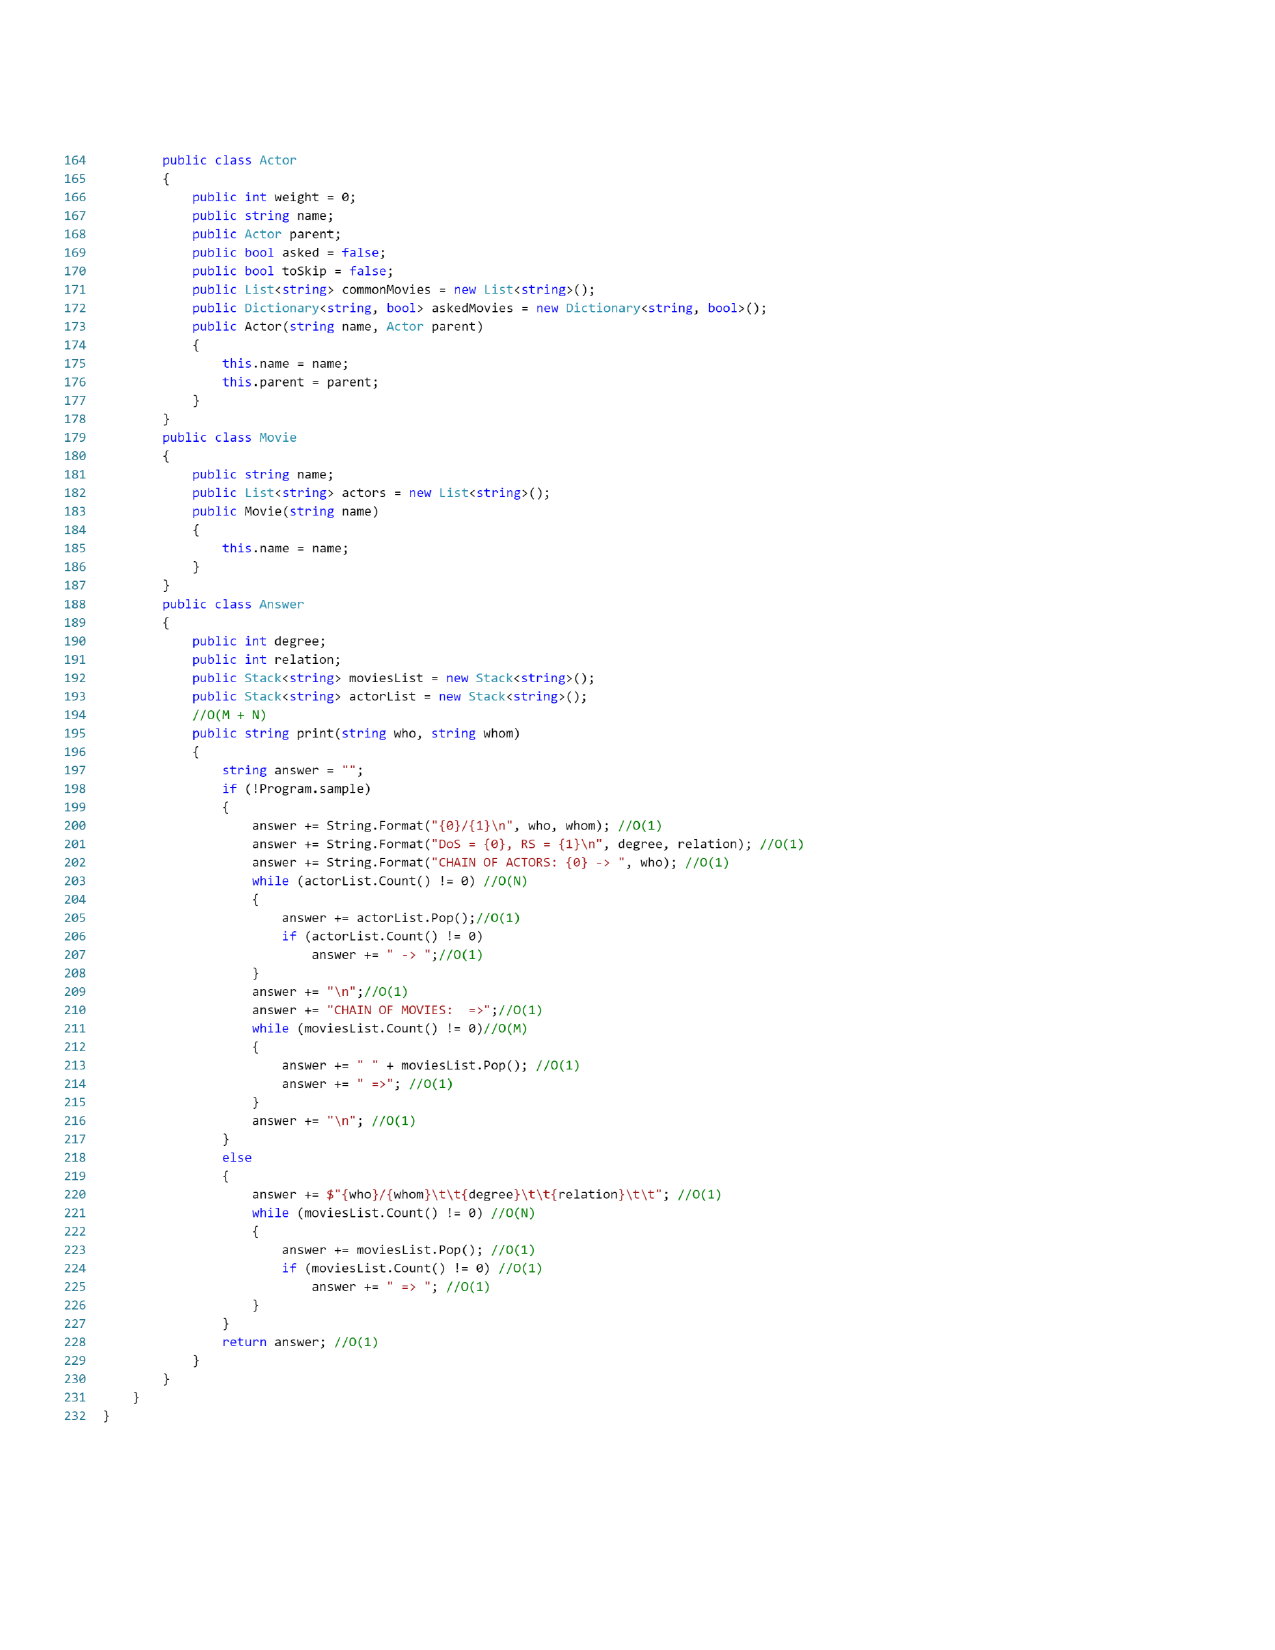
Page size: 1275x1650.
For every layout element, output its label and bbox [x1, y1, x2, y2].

picture [46, 150, 1247, 595]
picture [46, 597, 1247, 1425]
